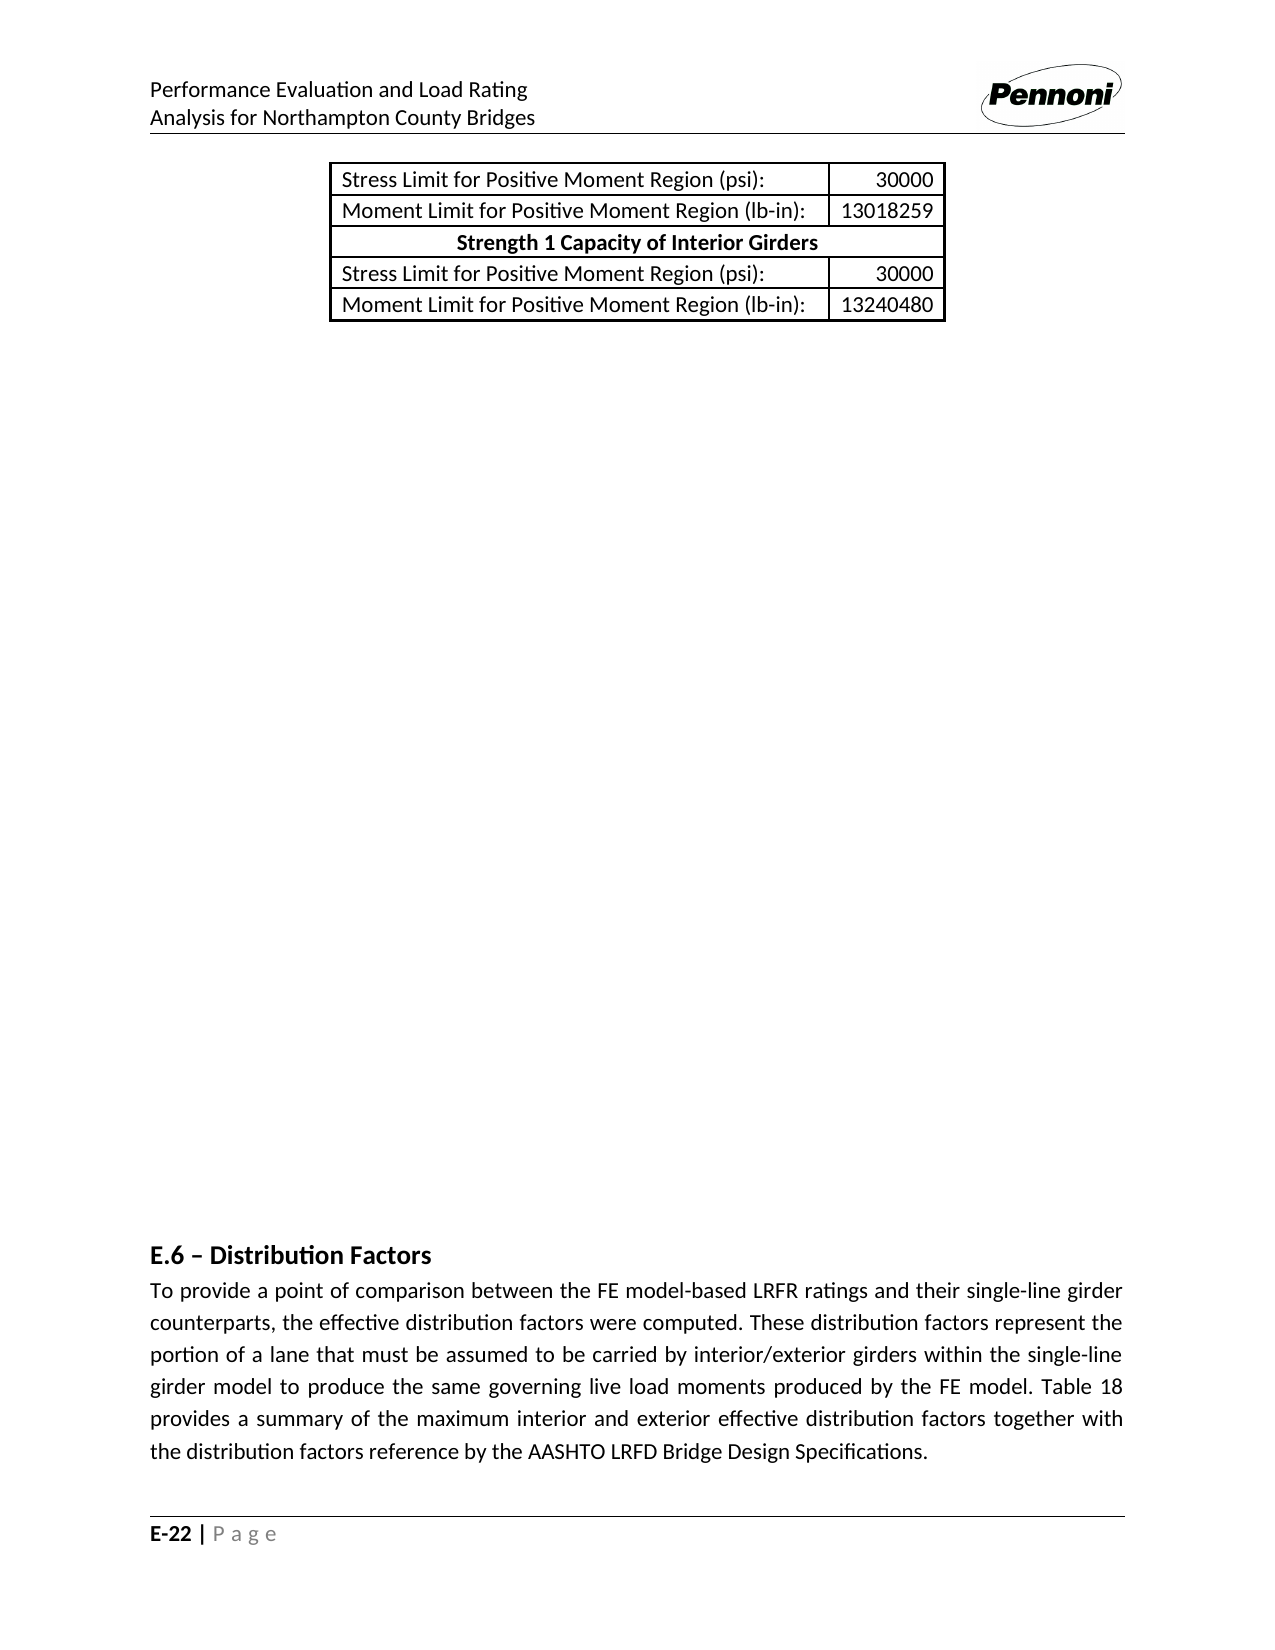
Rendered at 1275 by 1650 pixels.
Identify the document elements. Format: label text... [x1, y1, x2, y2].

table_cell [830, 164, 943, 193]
text To provide a point of comparison between the FE model-based LRFR ratings and their single-line girder counterparts, the effective distribution factors were computed. These distribution factors represent the portion of a lane that must be assumed to be carried by interior/exterior girders within the single-line girder model to produce the same governing live load moments produced by the FE model. Table 18 provides a summary of the maximum interior and exterior effective distribution factors together with the distribution factors reference by the AASHTO LRFD Bridge Design Specifications. [150, 1276, 1125, 1465]
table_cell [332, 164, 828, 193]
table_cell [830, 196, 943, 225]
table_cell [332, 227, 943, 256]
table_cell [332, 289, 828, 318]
picture [976, 61, 1125, 132]
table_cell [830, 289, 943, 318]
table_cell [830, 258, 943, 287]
subtitle E.6 – Distribution Factors [150, 1238, 1125, 1271]
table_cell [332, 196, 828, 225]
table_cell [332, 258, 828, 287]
